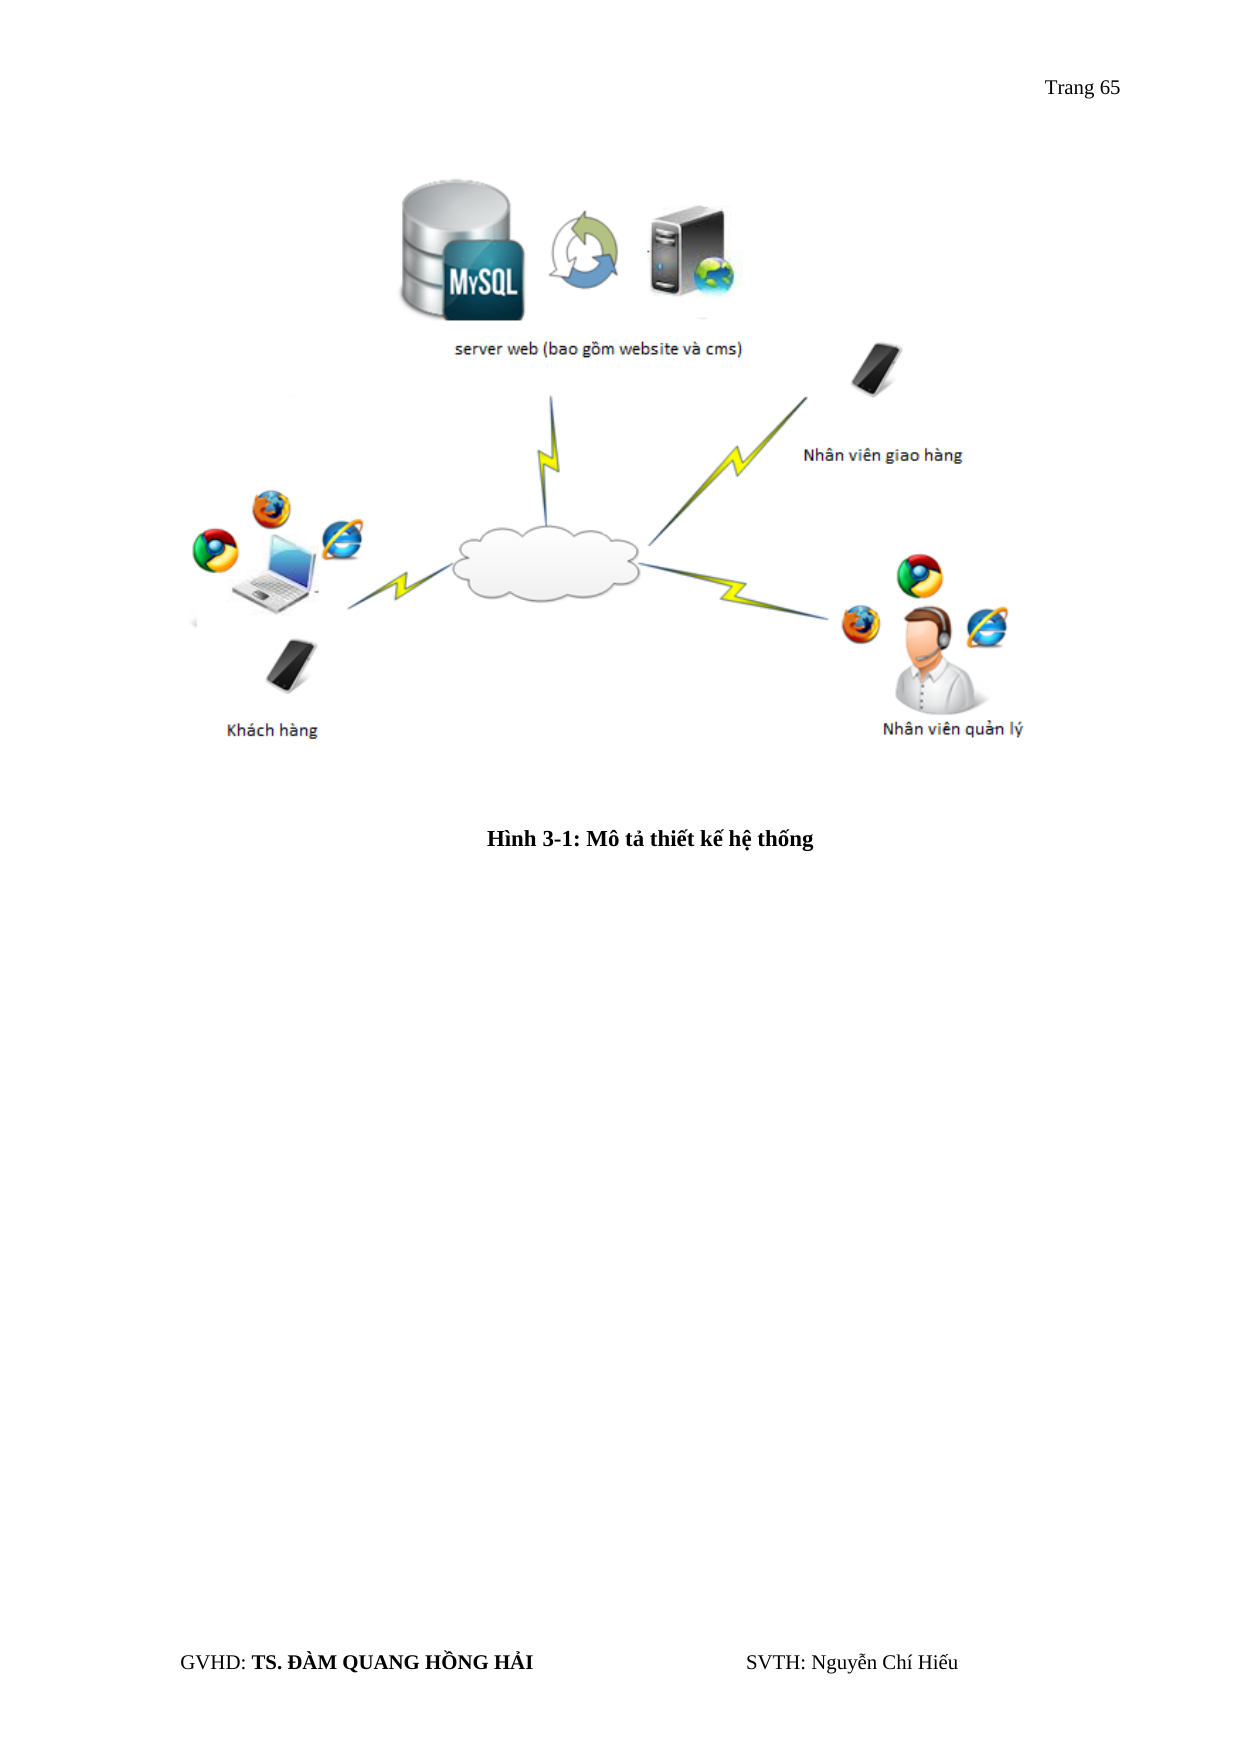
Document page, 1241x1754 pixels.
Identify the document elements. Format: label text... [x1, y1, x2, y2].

picture [180, 150, 1121, 800]
text Hình 3-1: Mô tả thiết kế hệ thống [180, 825, 1120, 852]
